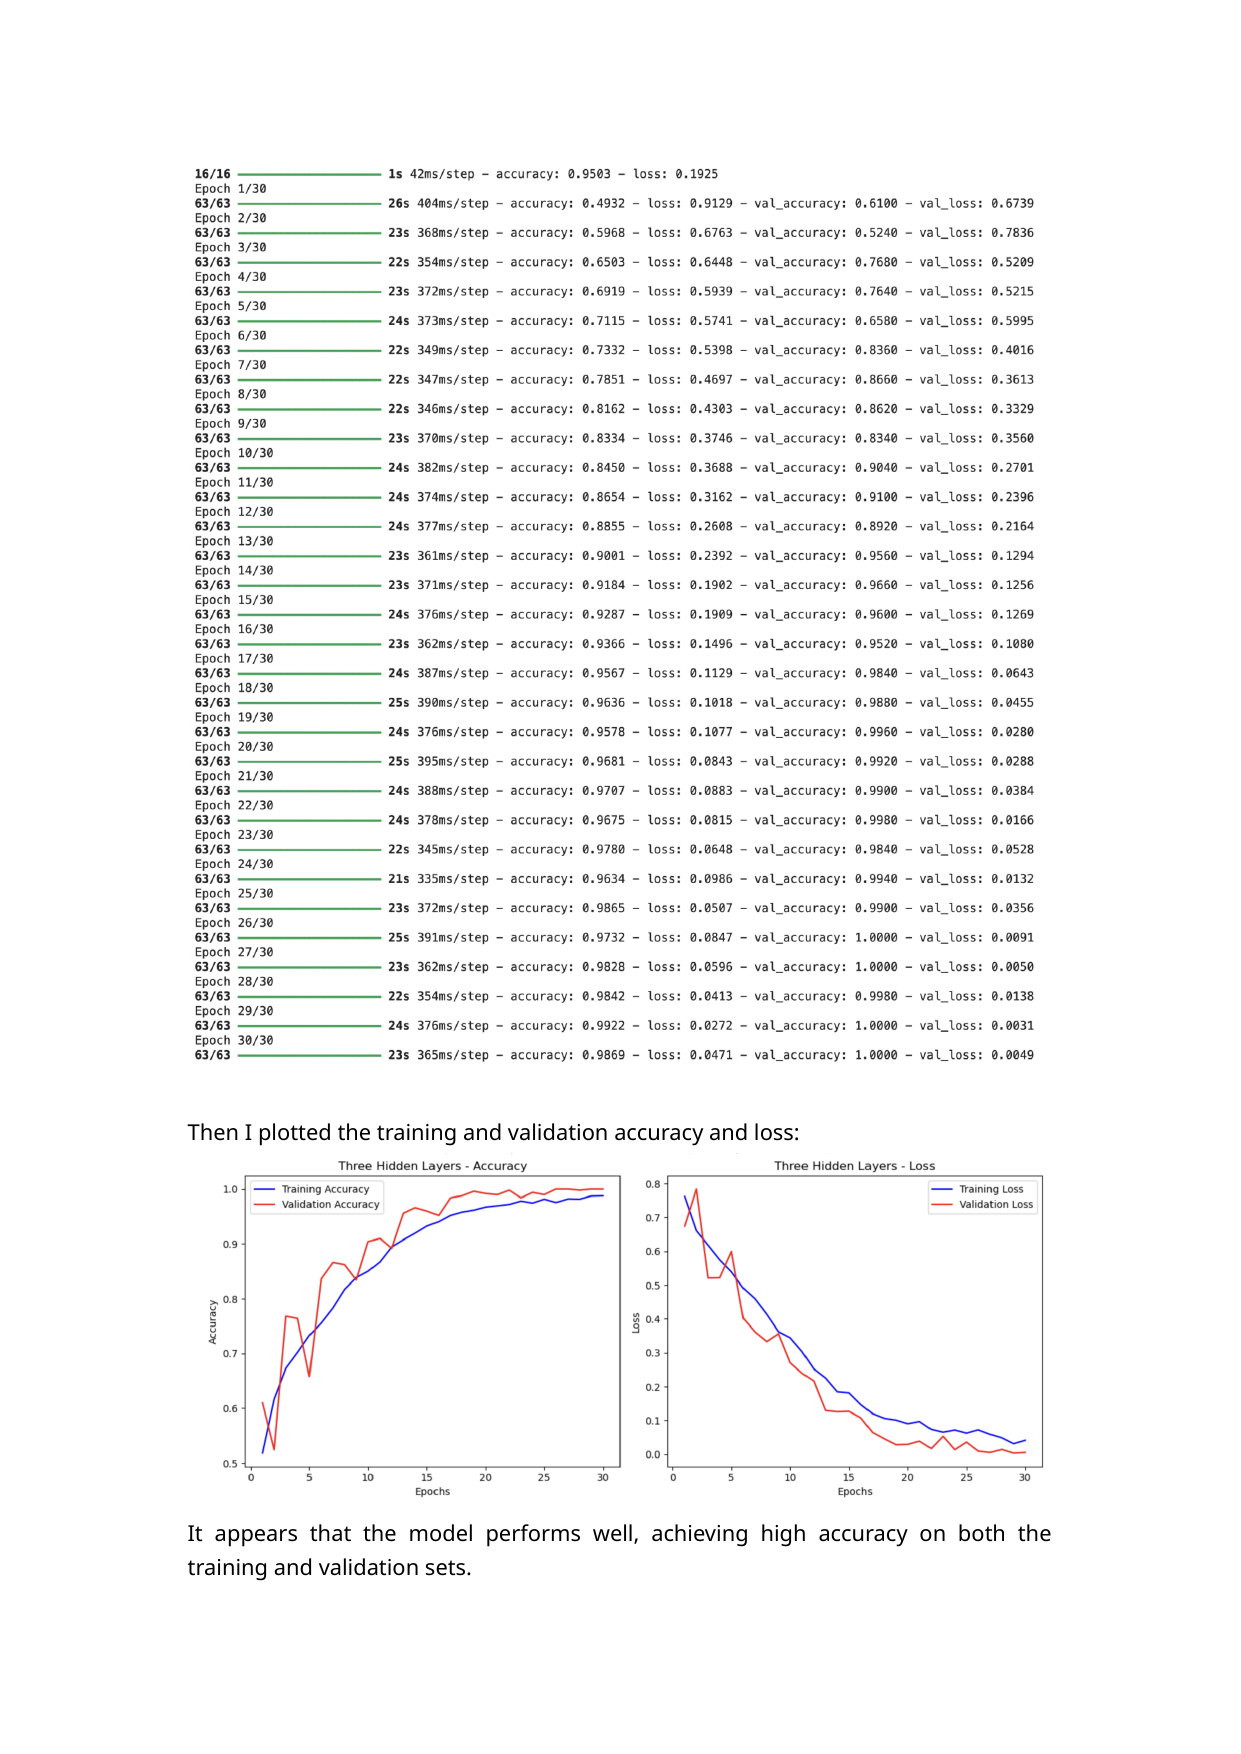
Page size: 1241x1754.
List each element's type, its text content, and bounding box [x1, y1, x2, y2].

picture [187, 1153, 1053, 1500]
text It appears that the model performs well, achieving high accuracy on both the training and validation sets. [187, 1517, 1053, 1583]
picture [187, 162, 1053, 1067]
text Then I plotted the training and validation accuracy and loss: [187, 1116, 1053, 1148]
